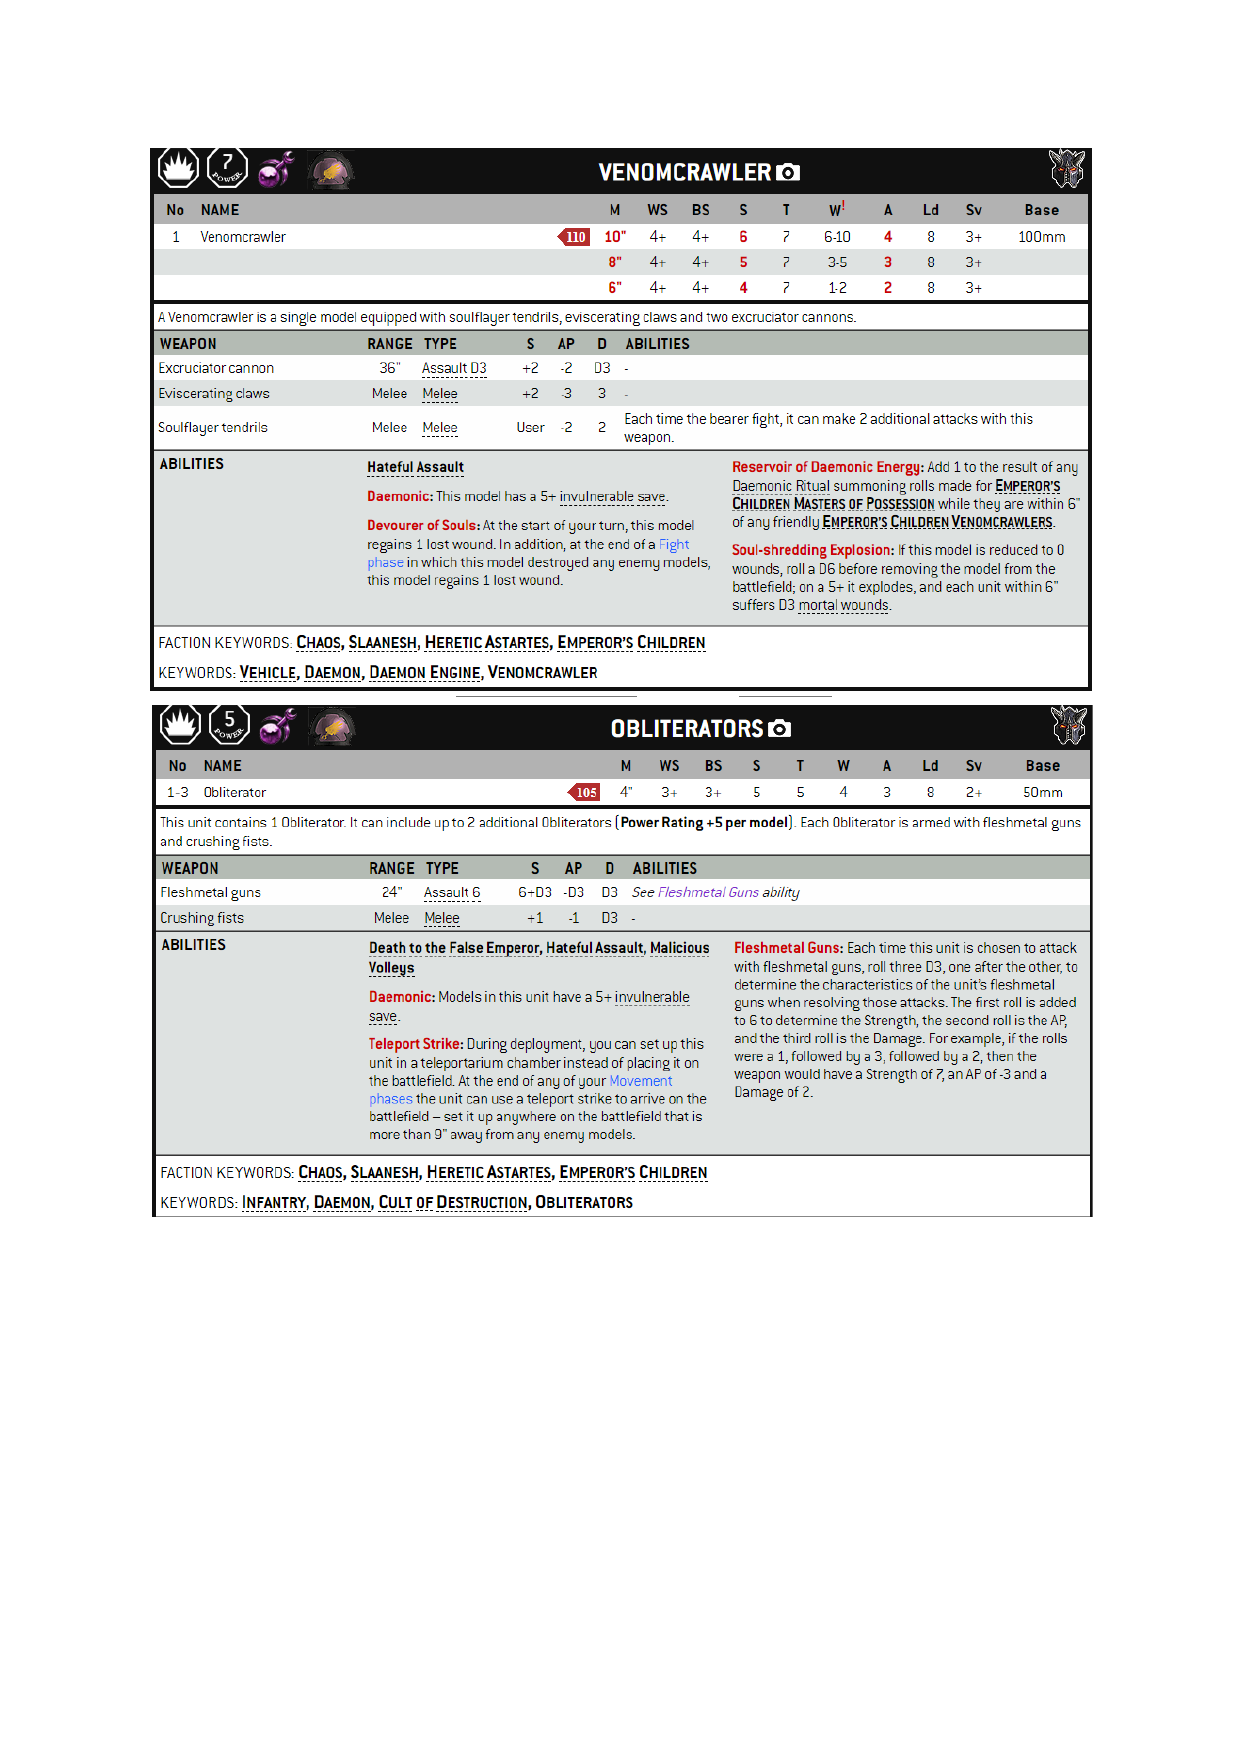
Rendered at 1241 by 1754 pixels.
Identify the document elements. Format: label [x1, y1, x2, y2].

picture [147, 696, 1093, 1217]
picture [147, 147, 1093, 693]
